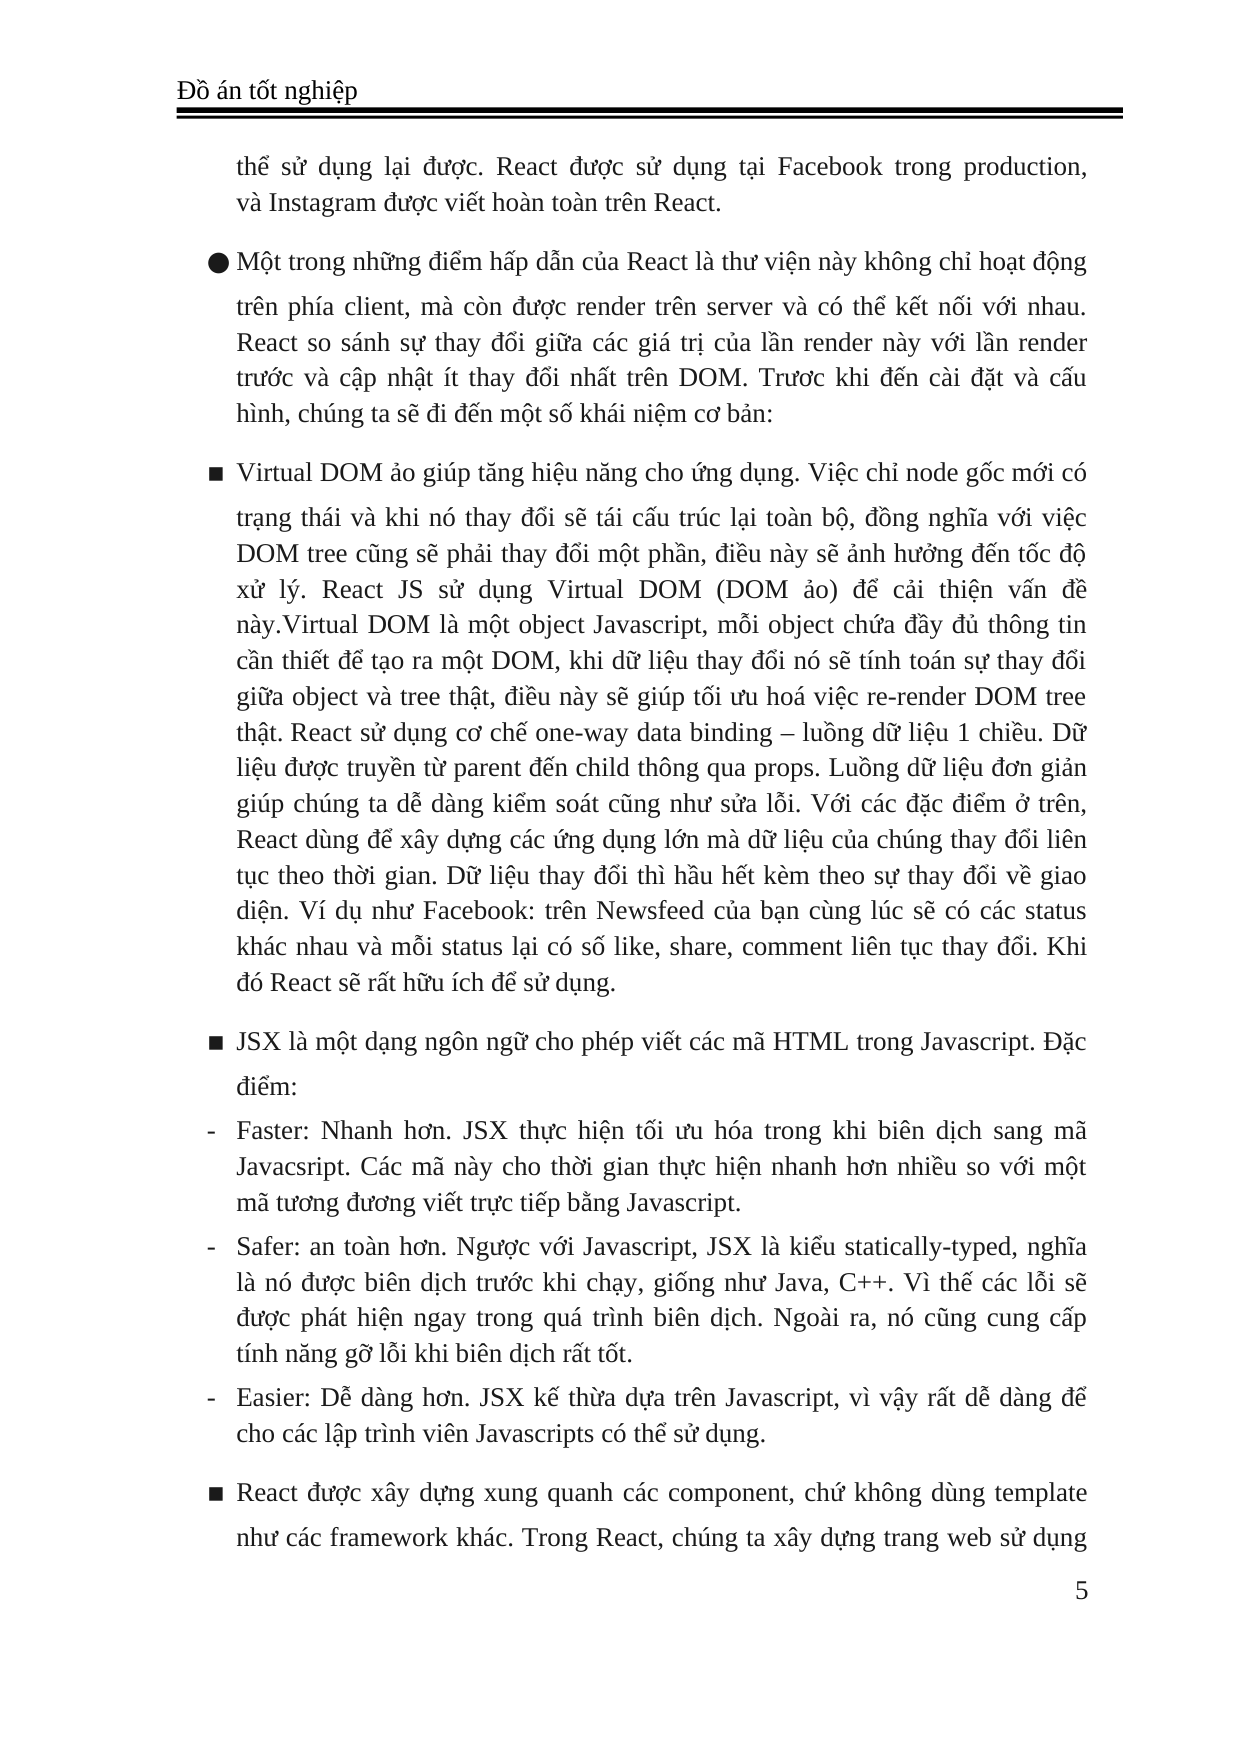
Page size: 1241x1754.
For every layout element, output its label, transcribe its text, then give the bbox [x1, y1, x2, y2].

list Faster: Nhanh hơn. JSX thực hiện tối ưu hóa trong khi biên dịch sang mã Javacsript. Các mã này cho thời gian thực hiện nhanh hơn nhiều so với một mã tương đương viết trực tiếp bằng Javascript. [207, 1114, 1088, 1217]
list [207, 1461, 1088, 1552]
list Easier: Dễ dàng hơn. JSX kế thừa dựa trên Javascript, vì vậy rất dễ dàng để cho các lập trình viên Javascripts có thể sử dụng. [207, 1381, 1088, 1448]
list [207, 150, 1088, 217]
list Một trong những điểm hấp dẫn của React là thư viện này không chỉ hoạt động trên phía client, mà còn được render trên server và có thể kết nối với nhau. React so sánh sự thay đổi giữa các giá trị của lần render này với lần render trước và cập nhật ít thay đổi nhất trên DOM. Trươc khi đến cài đặt và cấu hình, chúng ta sẽ đi đến một số khái niệm cơ bản: [207, 230, 1088, 428]
list JSX là một dạng ngôn ngữ cho phép viết các mã HTML trong Javascript. Đặc điểm: [207, 1010, 1088, 1101]
list Safer: an toàn hơn. Ngược với Javascript, JSX là kiểu statically-typed, nghĩa là nó được biên dịch trước khi chạy, giống như Java, C++. Vì thế các lỗi sẽ được phát hiện ngay trong quá trình biên dịch. Ngoài ra, nó cũng cung cấp tính năng gỡ lỗi khi biên dịch rất tốt. [207, 1230, 1088, 1368]
list Virtual DOM ảo giúp tăng hiệu năng cho ứng dụng. Việc chỉ node gốc mới có trạng thái và khi nó thay đổi sẽ tái cấu trúc lại toàn bộ, đồng nghĩa với việc DOM tree cũng sẽ phải thay đổi một phần, điều này sẽ ảnh hưởng đến tốc độ xử lý. React JS sử dụng Virtual DOM (DOM ảo) để cải thiện vấn đề này.Virtual DOM là một object Javascript, mỗi object chứa đầy đủ thông tin cần thiết để tạo ra một DOM, khi dữ liệu thay đổi nó sẽ tính toán sự thay đổi giữa object và tree thật, điều này sẽ giúp tối ưu hoá việc re-render DOM tree thật. React sử dụng cơ chế one-way data binding – luồng dữ liệu 1 chiều. Dữ liệu được truyền từ parent đến child thông qua props. Luồng dữ liệu đơn giản giúp chúng ta dễ dàng kiểm soát cũng như sửa lỗi. Với các đặc điểm ở trên, React dùng để xây dựng các ứng dụng lớn mà dữ liệu của chúng thay đổi liên tục theo thời gian. Dữ liệu thay đổi thì hầu hết kèm theo sự thay đổi về giao diện. Ví dụ như Facebook: trên Newsfeed của bạn cùng lúc sẽ có các status khác nhau và mỗi status lại có số like, share, comment liên tục thay đổi. Khi đó React sẽ rất hữu ích để sử dụng. [207, 441, 1088, 997]
